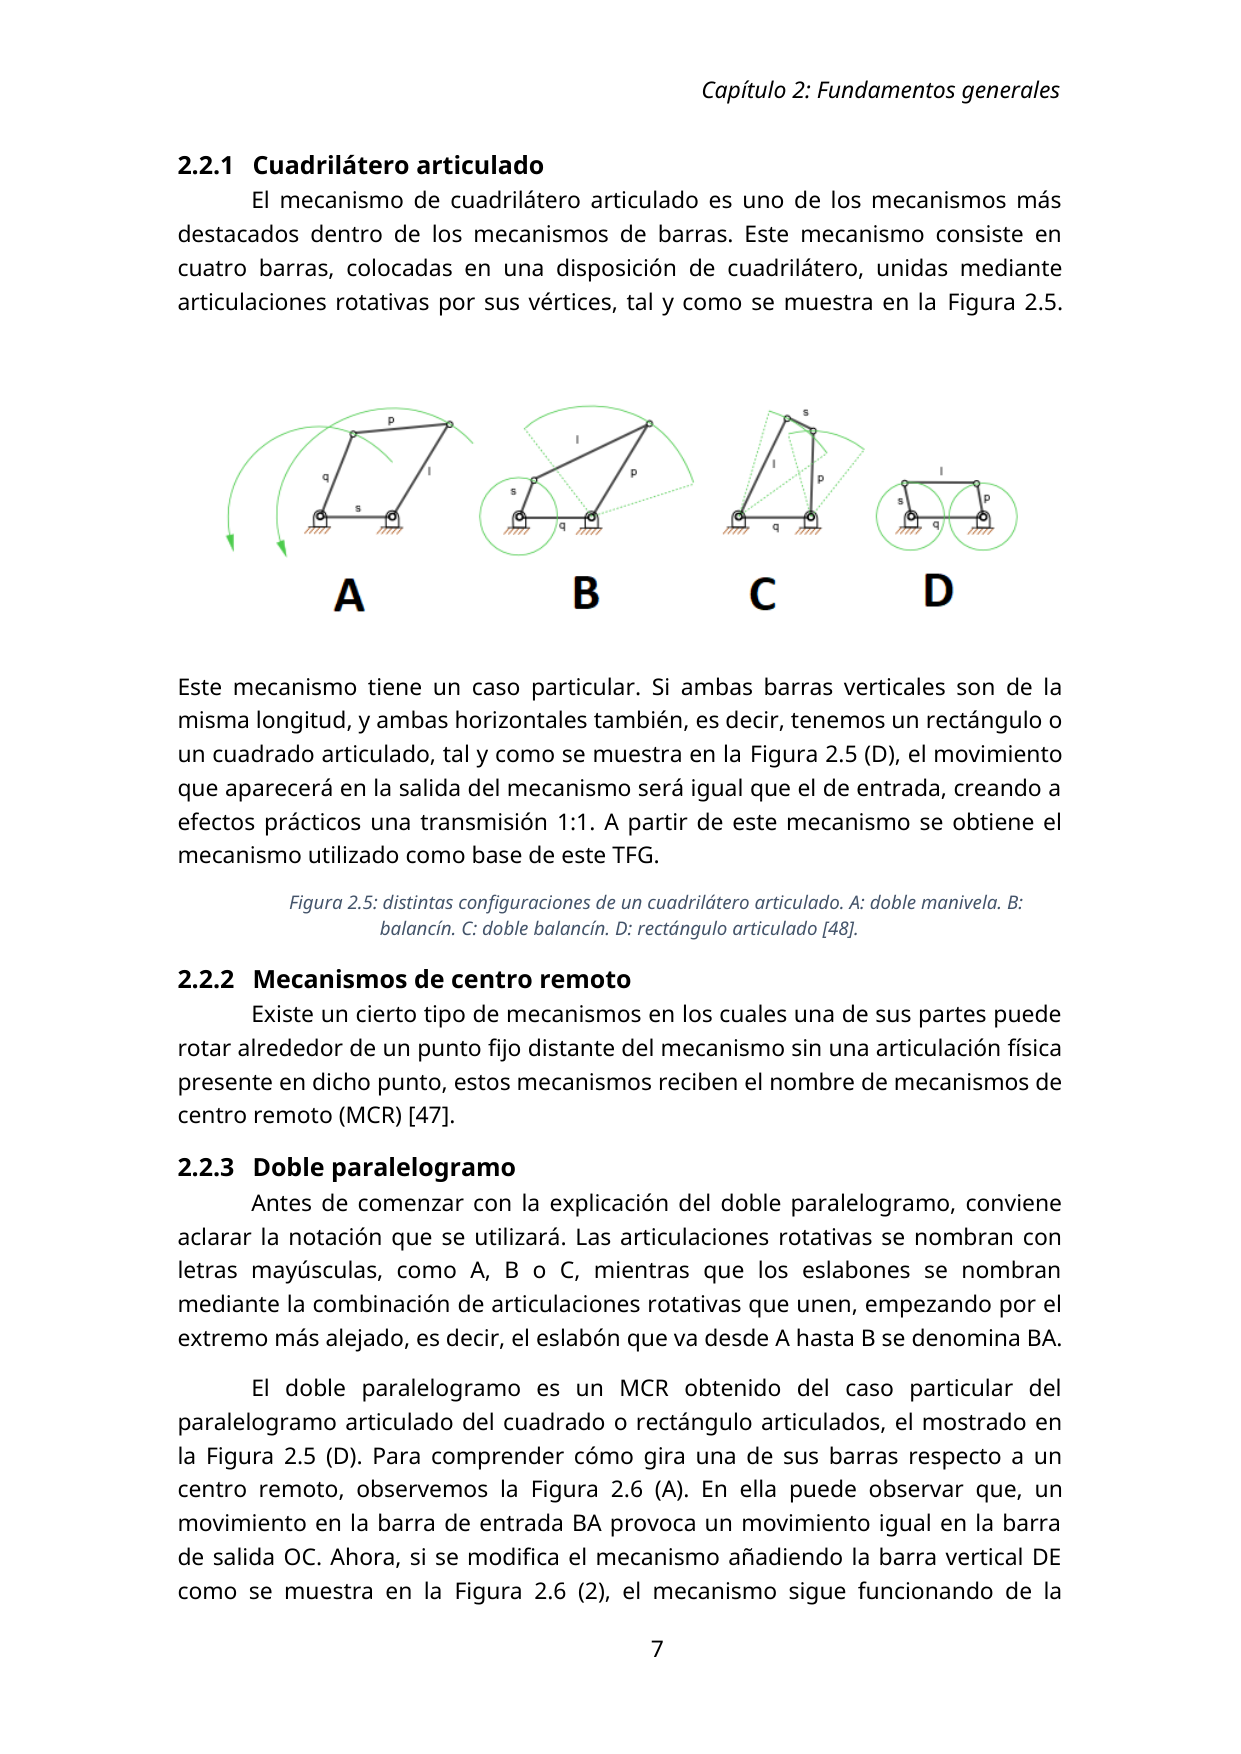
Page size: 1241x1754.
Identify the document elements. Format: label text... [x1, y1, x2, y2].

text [177, 1372, 1063, 1606]
text El mecanismo de cuadrilátero articulado es uno de los mecanismos más destacados dentro de los mecanismos de barras. Este mecanismo consiste en cuatro barras, colocadas en una disposición de cuadrilátero, unidas mediante articulaciones rotativas por sus vértices, tal y como se muestra en la Figura 2.5. Este mecanismo tiene un caso particular. Si ambas barras verticales son de la misma longitud, y ambas horizontales también, es decir, tenemos un rectángulo o un cuadrado articulado, tal y como se muestra en la Figura 2.5 (D), el movimiento que aparecerá en la salida del mecanismo será igual que el de entrada, creando a efectos prácticos una transmisión 1:1. A partir de este mecanismo se obtiene el mecanismo utilizado como base de este TFG. [177, 184, 1063, 349]
text El mecanismo de cuadrilátero articulado es uno de los mecanismos más destacados dentro de los mecanismos de barras. Este mecanismo consiste en cuatro barras, colocadas en una disposición de cuadrilátero, unidas mediante articulaciones rotativas por sus vértices, tal y como se muestra en la Figura 2.5. Este mecanismo tiene un caso particular. Si ambas barras verticales son de la misma longitud, y ambas horizontales también, es decir, tenemos un rectángulo o un cuadrado articulado, tal y como se muestra en la Figura 2.5 (D), el movimiento que aparecerá en la salida del mecanismo será igual que el de entrada, creando a efectos prácticos una transmisión 1:1. A partir de este mecanismo se obtiene el mecanismo utilizado como base de este TFG. [177, 671, 1063, 870]
text Existe un cierto tipo de mecanismos en los cuales una de sus partes puede rotar alrededor de un punto fijo distante del mecanismo sin una articulación física presente en dicho punto, estos mecanismos reciben el nombre de mecanismos de centro remoto (MCR) . [177, 998, 1063, 1131]
subtitle Mecanismos de centro remoto [177, 961, 1063, 996]
subtitle Cuadrilátero articulado [177, 148, 1063, 182]
text Antes de comenzar con la explicación del doble paralelogramo, conviene aclarar la notación que se utilizará. Las articulaciones rotativas se nombran con letras mayúsculas, como A, B o C, mientras que los eslabones se nombran mediante la combinación de articulaciones rotativas que unen, empezando por el extremo más alejado, es decir, el eslabón que va desde A hasta B se denomina BA. [177, 1187, 1063, 1353]
picture [177, 349, 1063, 671]
subtitle Doble paralelogramo [177, 1150, 1063, 1184]
text Figura 2.5: distintas configuraciones de un cuadrilátero articulado. A: doble manivela. B: balancín. C: doble balancín. D: rectángulo articulado . [177, 889, 1063, 941]
